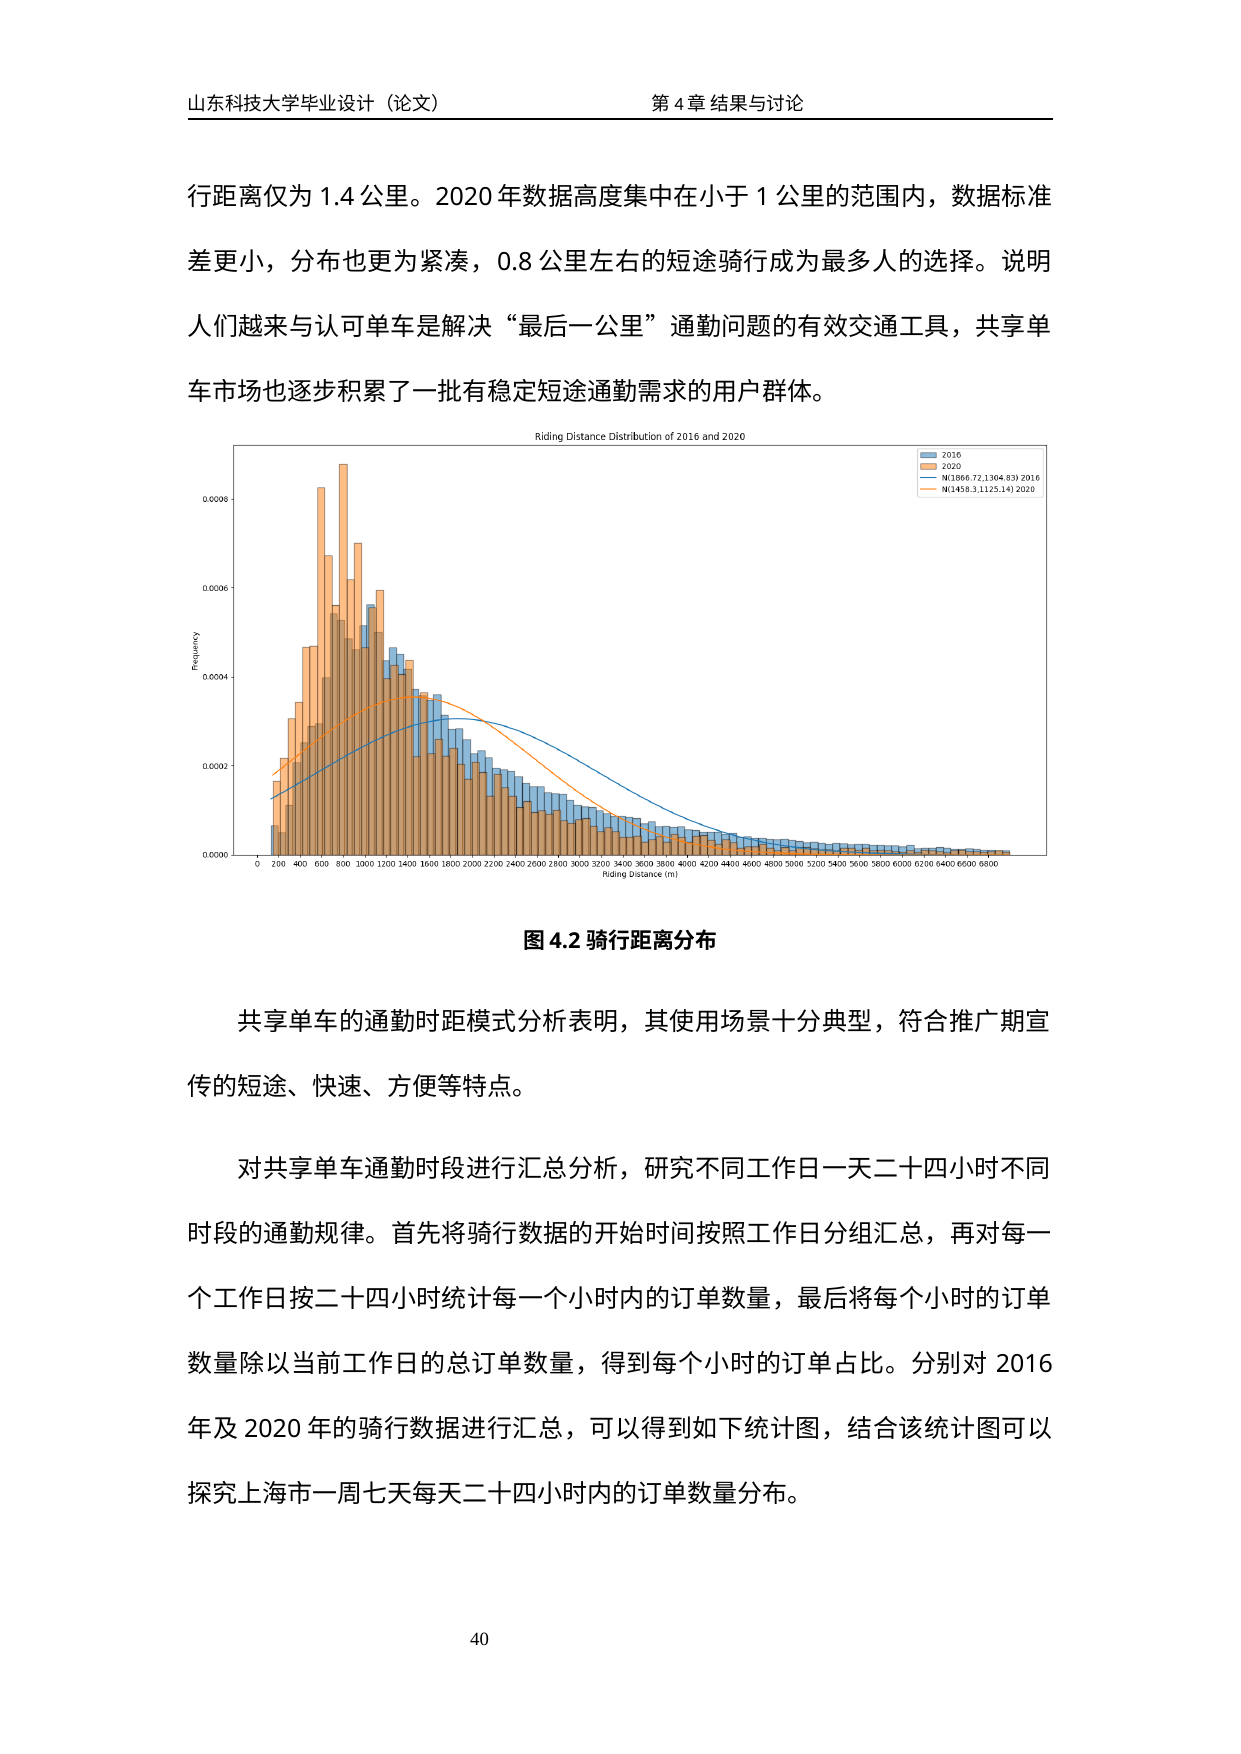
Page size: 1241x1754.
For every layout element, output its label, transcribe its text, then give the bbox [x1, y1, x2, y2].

text 共享单车的通勤时距模式分析表明，其使用场景十分典型，符合推广期宣传的短途、快速、方便等特点。 [187, 987, 1053, 1117]
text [187, 162, 1053, 422]
text 对共享单车通勤时段进行汇总分析，研究不同工作日一天二十四小时不同时段的通勤规律。首先将骑行数据的开始时间按照工作日分组汇总，再对每一个工作日按二十四小时统计每一个小时内的订单数量，最后将每个小时的订单数量除以当前工作日的总订单数量，得到每个小时的订单占比。分别对2016年及2020年的骑行数据进行汇总，可以得到如下统计图，结合该统计图可以探究上海市一周七天每天二十四小时内的订单数量分布。 [187, 1134, 1053, 1524]
picture [187, 422, 1053, 882]
text 图4.2 骑行距离分布 [187, 923, 1053, 955]
